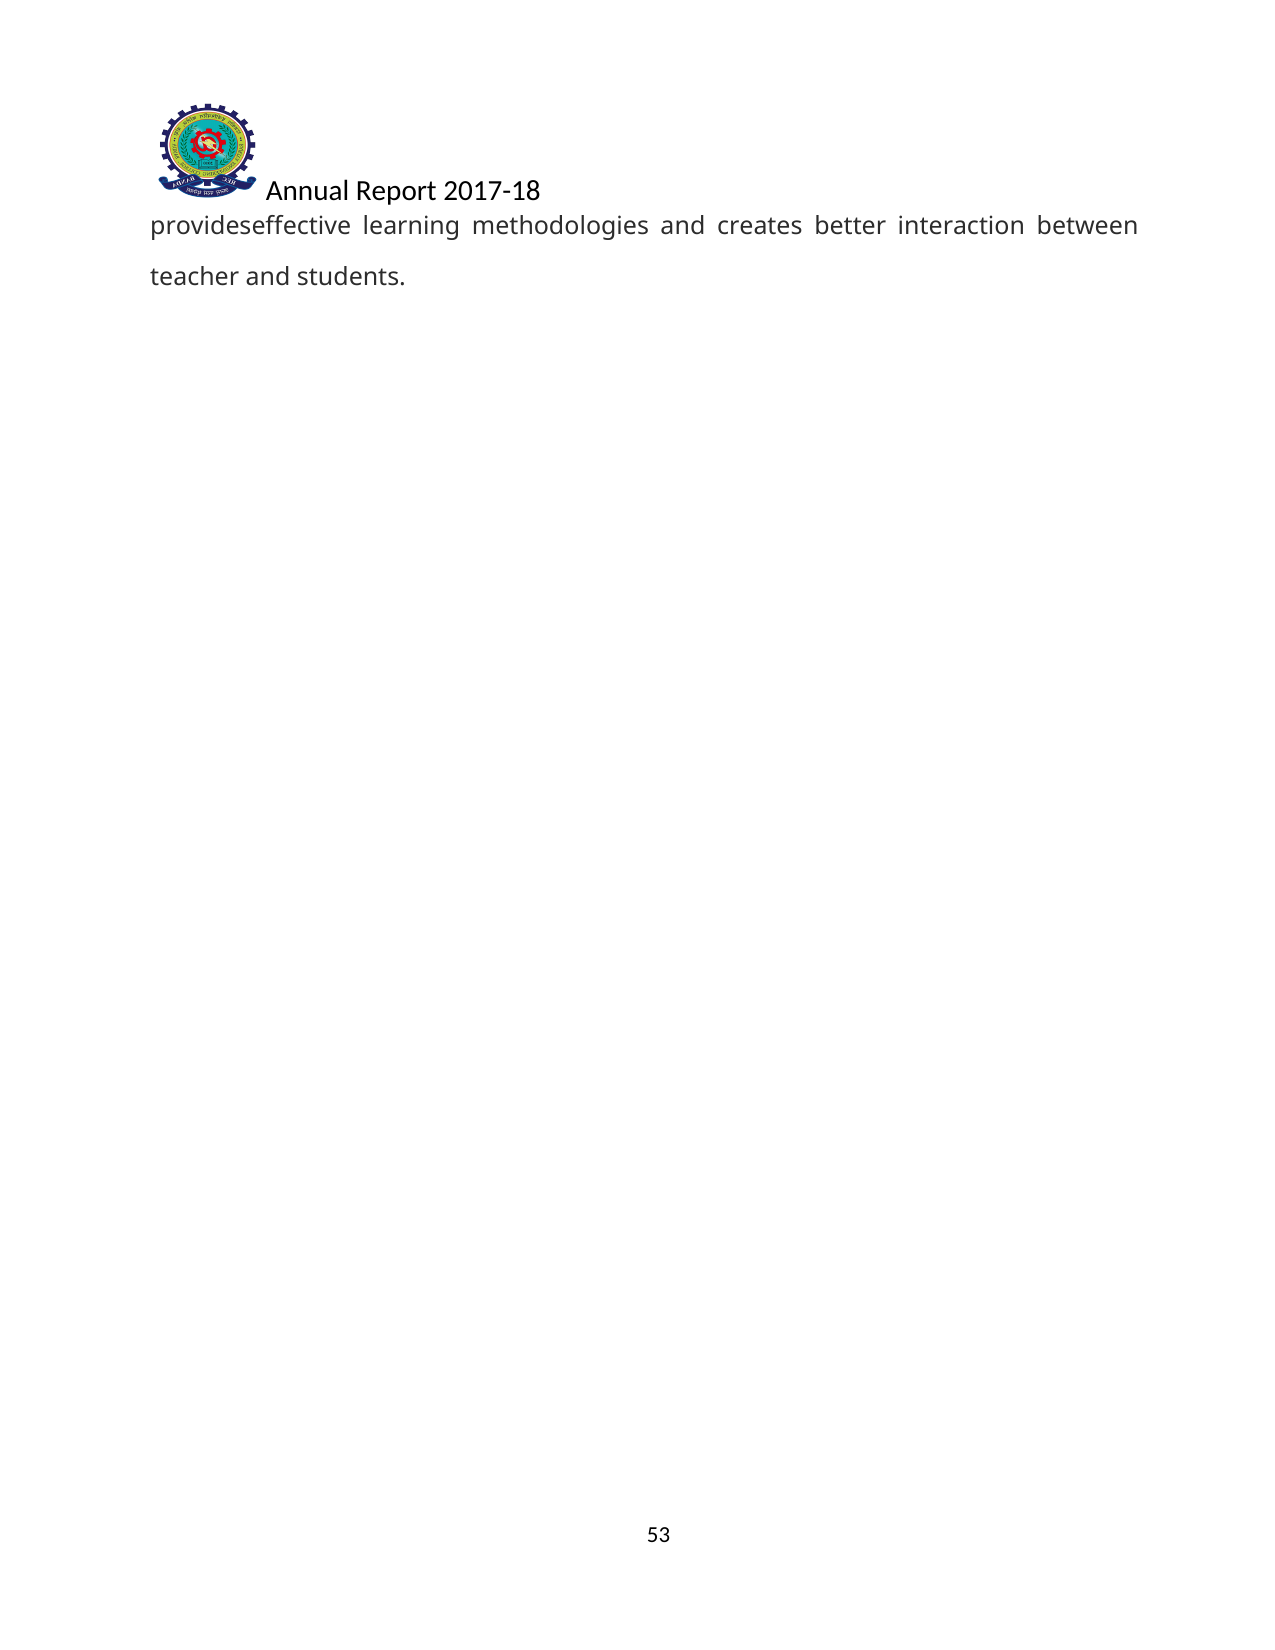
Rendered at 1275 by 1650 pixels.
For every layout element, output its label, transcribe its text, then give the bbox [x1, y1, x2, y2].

picture [150, 101, 266, 201]
